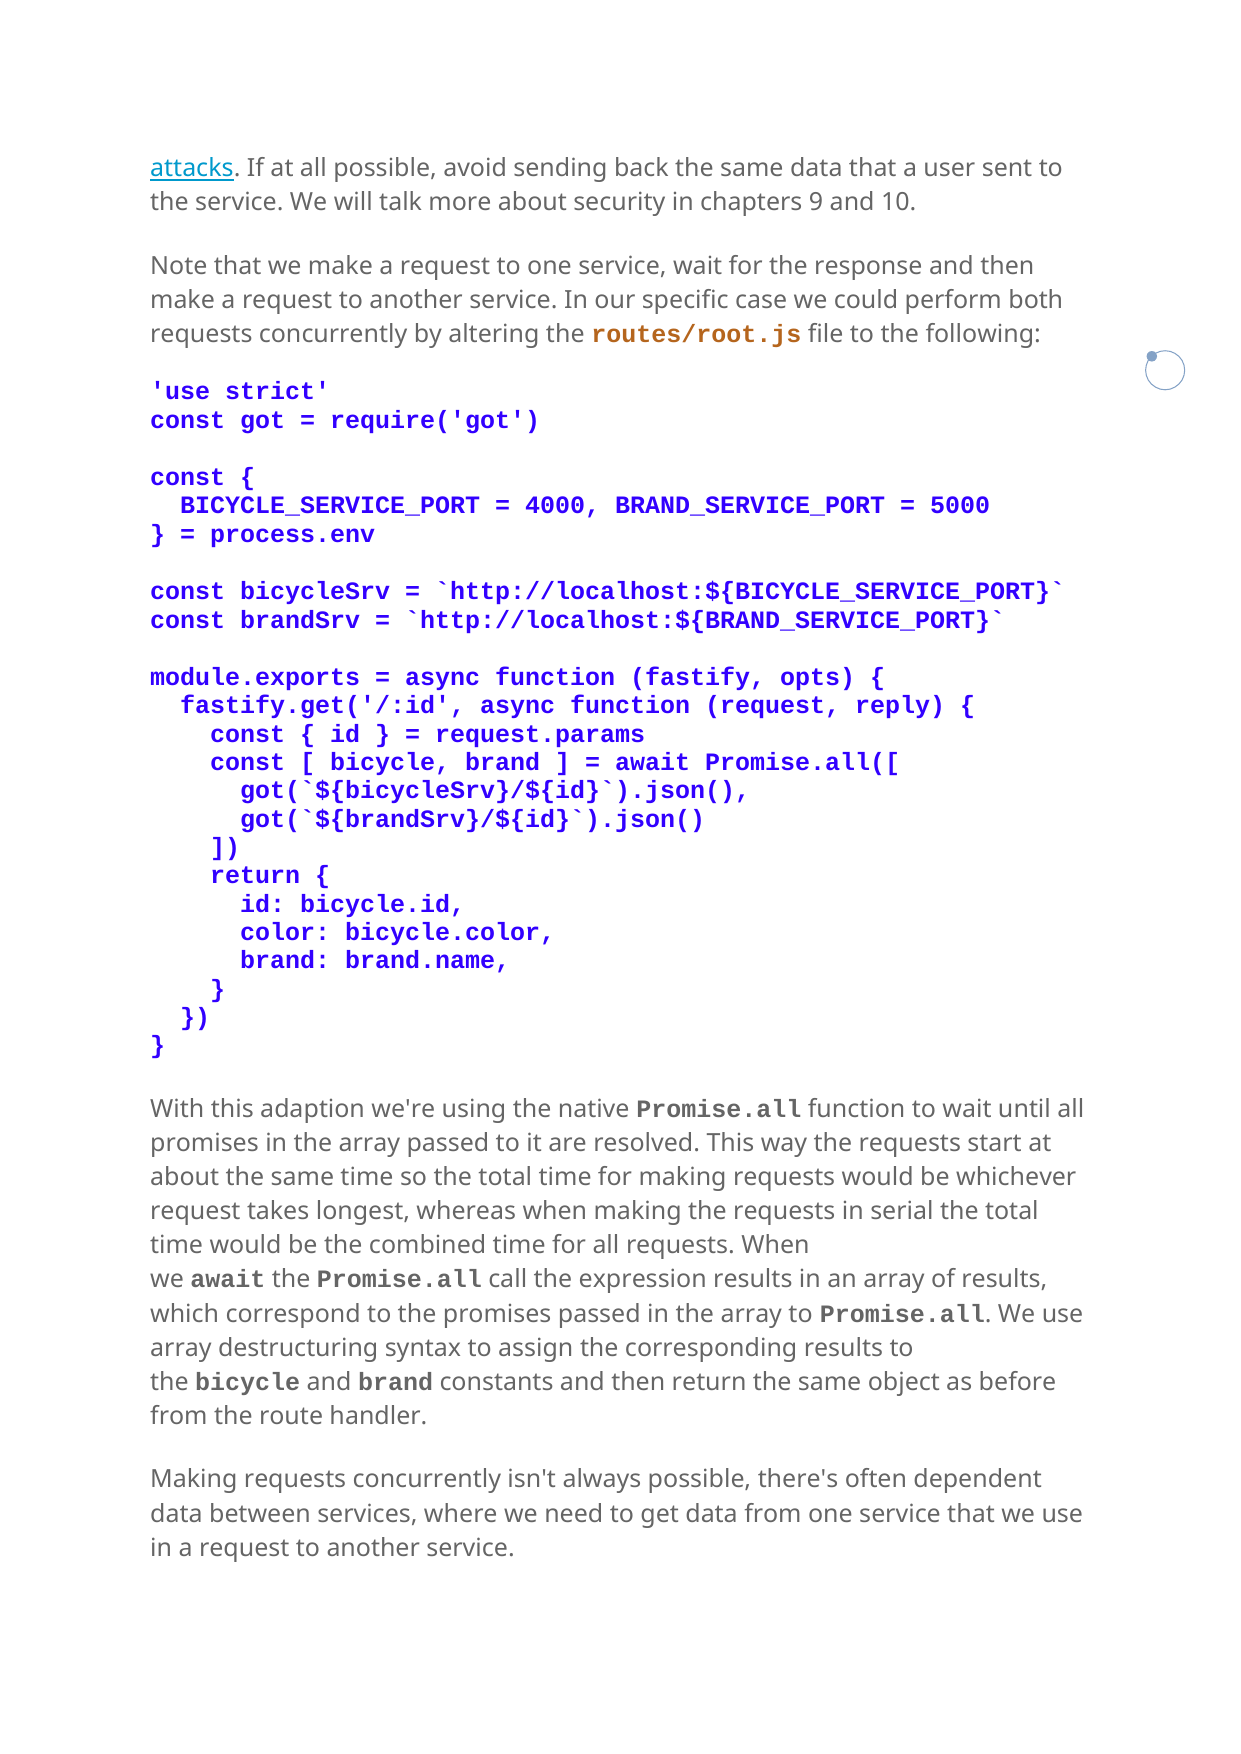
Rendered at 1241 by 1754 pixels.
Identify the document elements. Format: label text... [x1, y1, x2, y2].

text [150, 150, 1090, 218]
text Note that we make a request to one service, wait for the response and then make a request to another service. In our specific case we could perform both requests concurrently by altering the routes/root.js file to the following: [150, 247, 1090, 350]
text 'use strict' const got = require('got') [150, 379, 1090, 436]
text const { BICYCLE_SERVICE_PORT = 4000, BRAND_SERVICE_PORT = 5000 } = process.env [150, 465, 1090, 550]
text module.exports = async function (fastify, opts) { fastify.get('/:id', async function (request, reply) { const { id } = request.params const [ bicycle, brand ] = await Promise.all([ got(`${bicycleSrv}/${id}`).json(), got(`${brandSrv}/${id}`).json() ]) return { id: bicycle.id, color: bicycle.color, brand: brand.name, } }) } [150, 665, 1090, 1061]
text Making requests concurrently isn't always possible, there's often dependent data between services, where we need to get data from one service that we use in a request to another service. [150, 1461, 1090, 1563]
text With this adaption we're using the native Promise.all function to wait until all promises in the array passed to it are resolved. This way the requests start at about the same time so the total time for making requests would be whichever request takes longest, whereas when making the requests in serial the total time would be the combined time for all requests. When we await the Promise.all call the expression results in an array of results, which correspond to the promises passed in the array to Promise.all. We use array destructuring syntax to assign the corresponding results to the bicycle and brand constants and then return the same object as before from the route handler. [150, 1091, 1090, 1432]
text const bicycleSrv = `http://localhost:${BICYCLE_SERVICE_PORT}` const brandSrv = `http://localhost:${BRAND_SERVICE_PORT}` [150, 579, 1090, 636]
